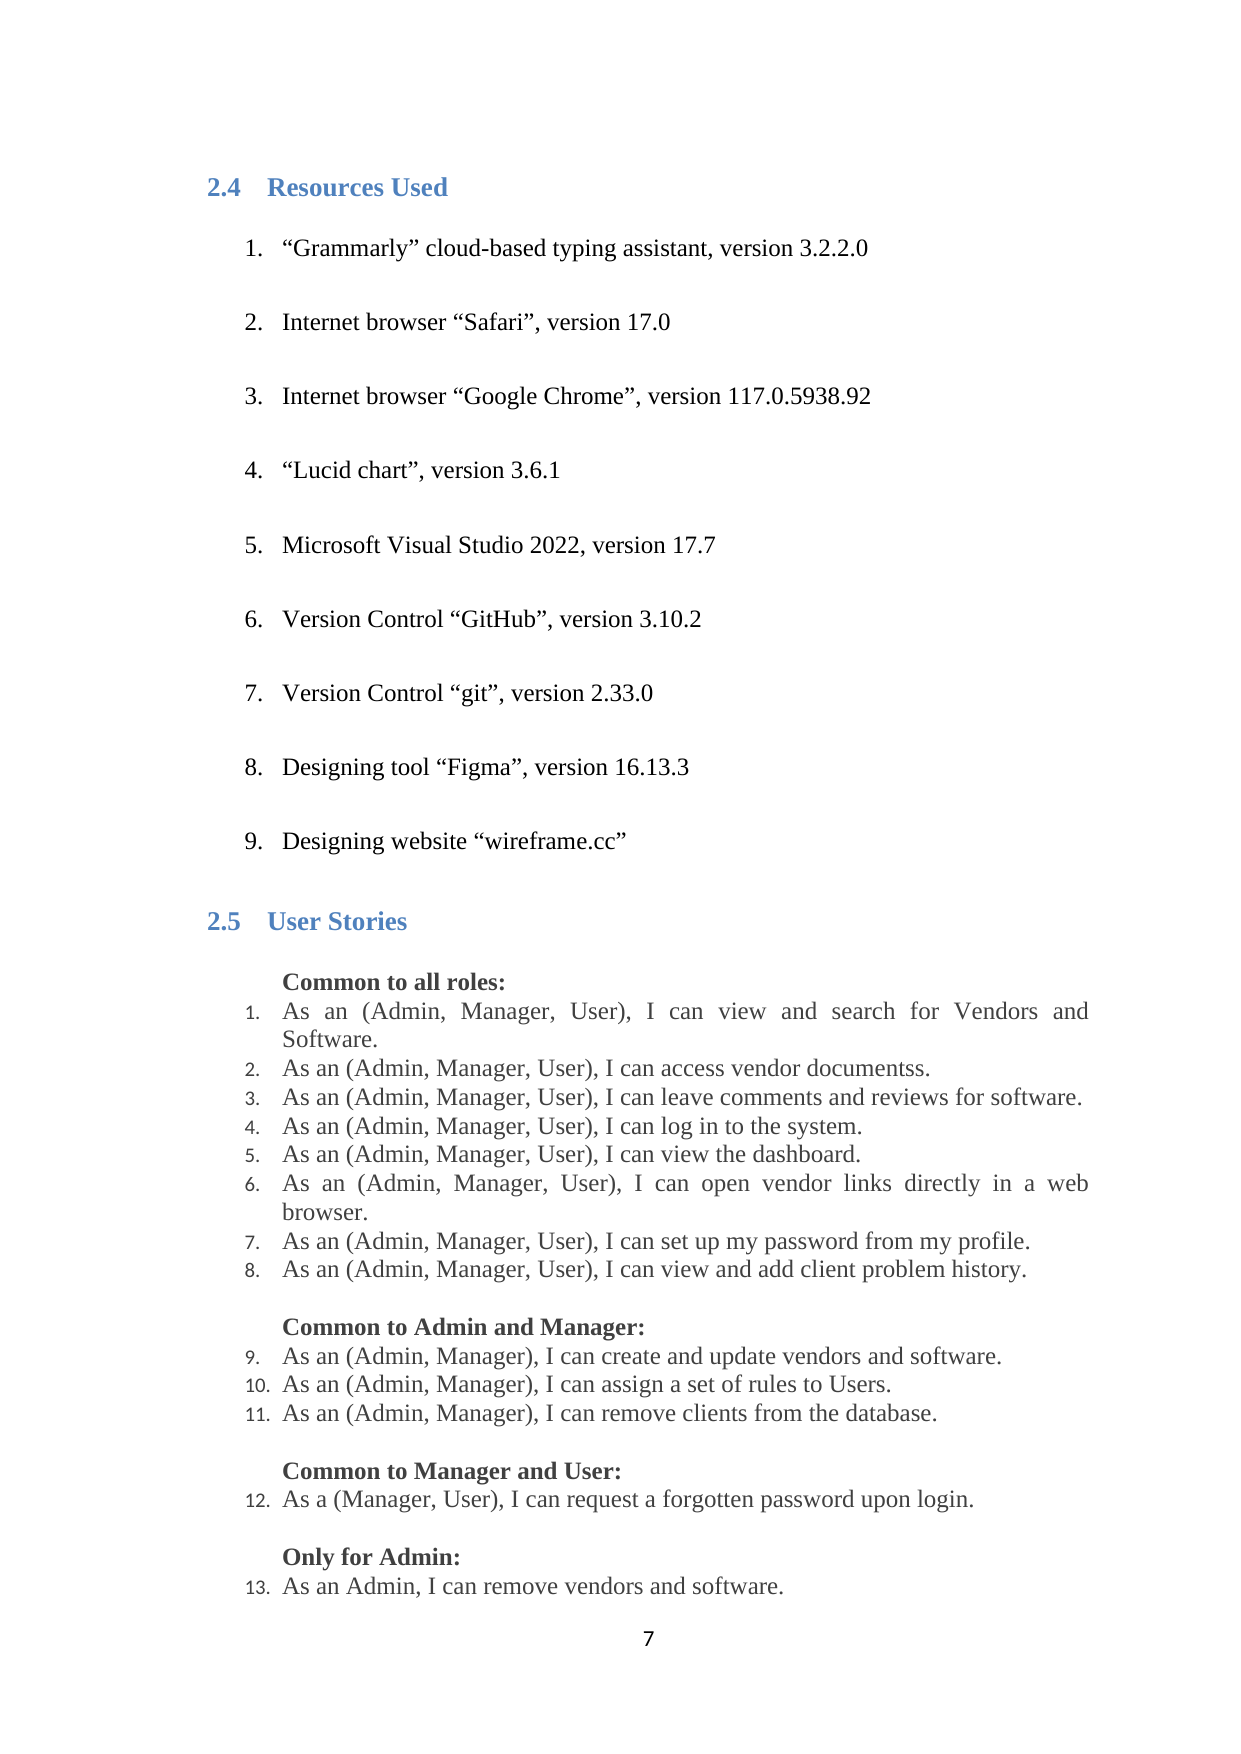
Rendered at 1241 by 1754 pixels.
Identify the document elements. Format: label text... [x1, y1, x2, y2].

list Internet browser “Safari”, version 17.0 [244, 307, 1090, 336]
list As an (Admin, Manager), I can create and update vendors and software. [244, 1341, 1090, 1369]
subtitle Resources Used [207, 171, 1090, 202]
list As an (Admin, Manager, User), I can view the dashboard. [244, 1139, 1090, 1168]
list “Grammarly” cloud-based typing assistant, version 3.2.2.0 [244, 233, 1090, 262]
list Internet browser “Google Chrome”, version 117.0.5938.92 [244, 381, 1090, 410]
list “Lucid chart”, version 3.6.1 [244, 456, 1090, 484]
list As a (Manager, User), I can request a forgotten password upon login. [244, 1484, 1090, 1513]
list Common to all roles: [282, 967, 1090, 996]
list As an (Admin, Manager, User), I can set up my password from my profile. [244, 1226, 1090, 1254]
list As an (Admin, Manager, User), I can log in to the system. [244, 1111, 1090, 1139]
list As an (Admin, Manager, User), I can view and add client problem history. [244, 1254, 1090, 1283]
list Only for Admin: [282, 1542, 1090, 1571]
list Version Control “GitHub”, version 3.10.2 [244, 604, 1090, 633]
list Designing tool “Figma”, version 16.13.3 [244, 752, 1090, 781]
list As an (Admin, Manager, User), I can leave comments and reviews for software. [244, 1082, 1090, 1111]
list As an (Admin, Manager, User), I can view and search for Vendors and Software. [244, 996, 1090, 1053]
list Common to Manager and User: [282, 1456, 1090, 1484]
list Designing website “wireframe.cc” [244, 826, 1090, 855]
list As an (Admin, Manager, User), I can access vendor documentss. [244, 1053, 1090, 1082]
list As an (Admin, Manager), I can remove clients from the database. [244, 1398, 1090, 1427]
subtitle User Stories [207, 905, 1090, 936]
list As an (Admin, Manager), I can assign a set of rules to Users. [244, 1369, 1090, 1398]
list As an Admin, I can remove vendors and software. [244, 1571, 1090, 1599]
list Version Control “git”, version 2.33.0 [244, 678, 1090, 707]
list Common to Admin and Manager: [282, 1312, 1090, 1341]
list Microsoft Visual Studio 2022, version 17.7 [244, 530, 1090, 558]
list As an (Admin, Manager, User), I can open vendor links directly in a web browser. [244, 1168, 1090, 1226]
